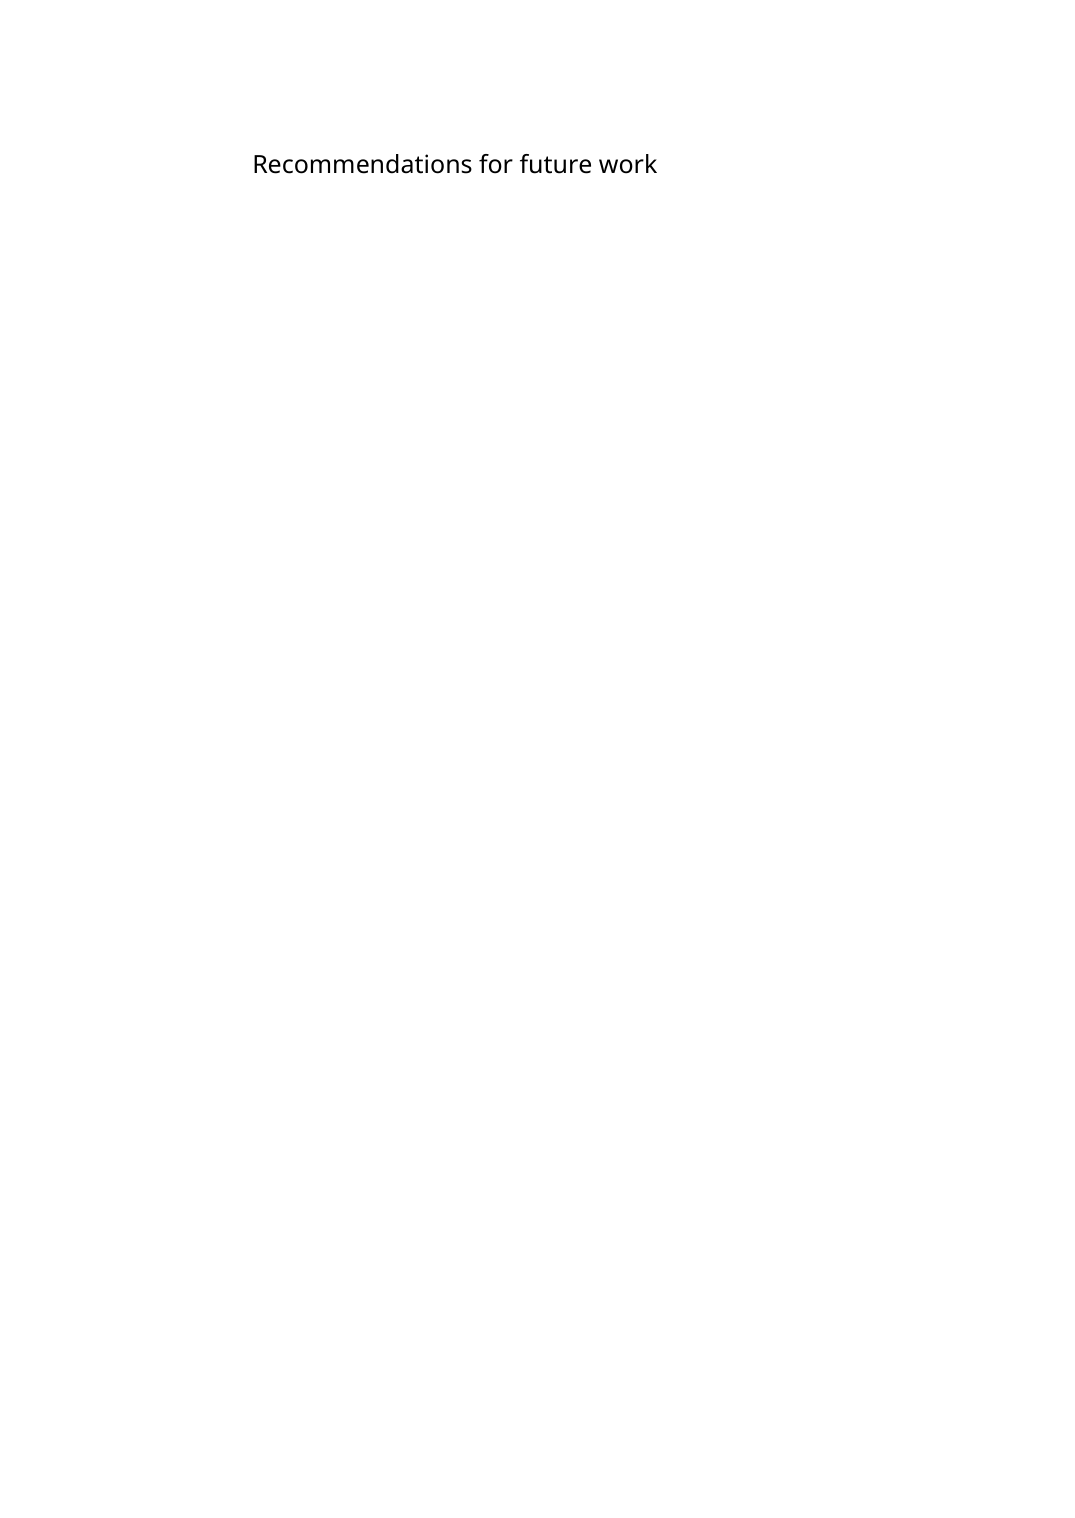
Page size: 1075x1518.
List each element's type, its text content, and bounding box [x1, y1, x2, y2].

text Recommendations for future work [177, 147, 956, 181]
